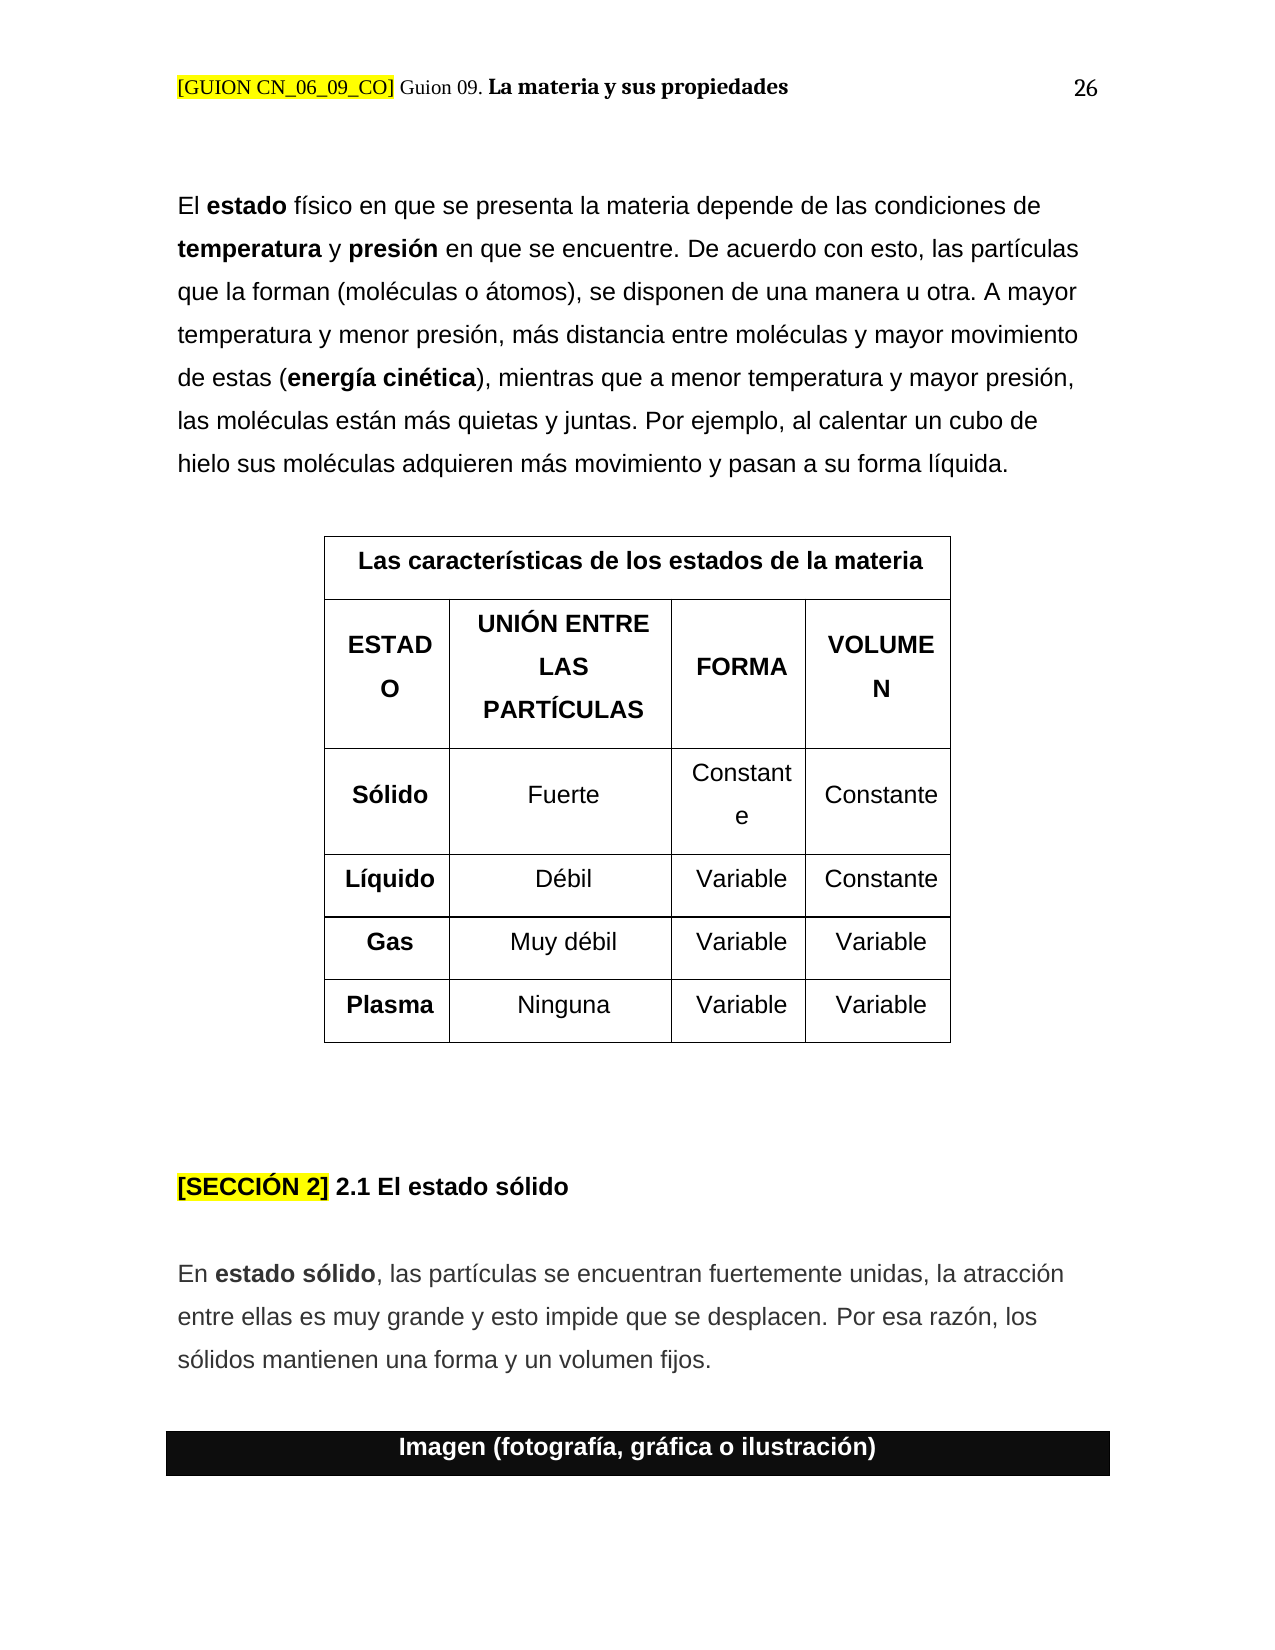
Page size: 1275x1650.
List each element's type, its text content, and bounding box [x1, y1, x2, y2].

text El estado físico en que se presenta la materia depende de las condiciones de temperatura y presión en que se encuentre. De acuerdo con esto, las partículas que la forman (moléculas o átomos), se disponen de una manera u otra. A mayor temperatura y menor presión, más distancia entre moléculas y mayor movimiento de estas (energía cinética), mientras que a menor temperatura y mayor presión, las moléculas están más quietas y juntas. Por ejemplo, al calentar un cubo de hielo sus moléculas adquieren más movimiento y pasan a su forma líquida. [177, 191, 1098, 478]
table_cell Variable [672, 980, 805, 1042]
table_cell UNIÓN ENTRE LAS PARTÍCULAS [450, 600, 671, 748]
table_cell VOLUMEN [806, 600, 950, 748]
table_cell ESTADO [325, 600, 449, 748]
table_cell Variable [672, 918, 805, 979]
table_cell Sólido [325, 749, 449, 853]
table_cell Variable [806, 918, 950, 979]
table_cell Gas [325, 918, 449, 979]
table_cell Constante [806, 749, 950, 853]
table_cell Débil [450, 855, 671, 916]
table_cell Constante [672, 749, 805, 853]
table_cell Constante [806, 855, 950, 916]
table_cell Muy débil [450, 918, 671, 979]
text [SECCIÓN 2] 2.1 El estado sólido [177, 1172, 1098, 1201]
text En estado sólido, las partículas se encuentran fuertemente unidas, la atracción entre ellas es muy grande y esto impide que se desplacen. Por esa razón, los sólidos mantienen una forma y un volumen fijos. [177, 1259, 1098, 1374]
table_header Las características de los estados de la materia [325, 537, 950, 598]
table_cell Variable [806, 980, 950, 1042]
table_cell Fuerte [450, 749, 671, 853]
table_cell Plasma [325, 980, 449, 1042]
table_cell FORMA [672, 600, 805, 748]
table_cell Ninguna [450, 980, 671, 1042]
table_cell Líquido [325, 855, 449, 916]
table_header Imagen (fotografía, gráfica o ilustración) [167, 1432, 1109, 1475]
table_cell Variable [672, 855, 805, 916]
